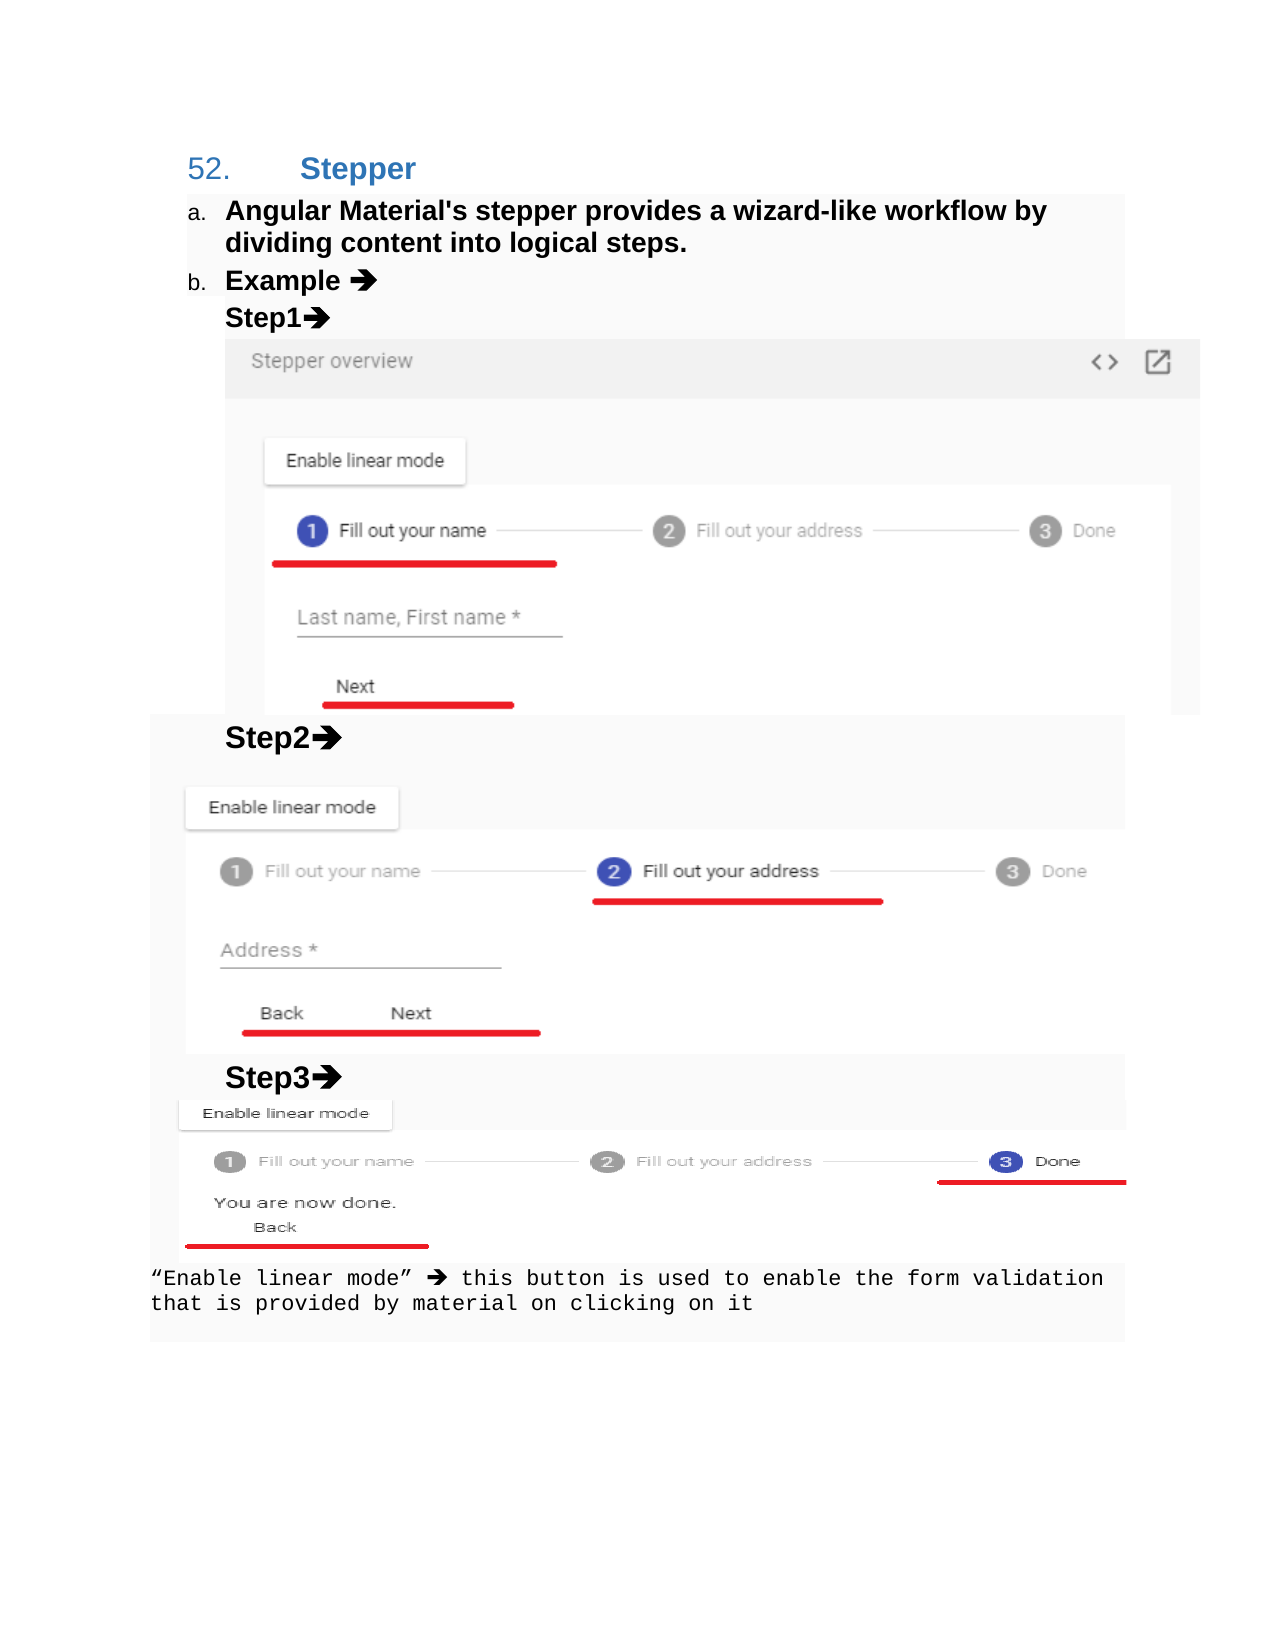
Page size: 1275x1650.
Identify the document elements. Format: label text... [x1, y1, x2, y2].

subtitle Step2 [150, 719, 1125, 755]
picture [150, 1100, 1127, 1263]
subtitle Stepper [187, 150, 1125, 186]
subtitle Step3 [150, 1059, 1125, 1095]
picture [225, 339, 1200, 715]
picture [150, 755, 1125, 1054]
subtitle Example [348, 264, 1125, 296]
subtitle Step1 [302, 301, 1125, 334]
text “Enable linear mode” this button is used to enable the form validation that is provided by material on clicking on it [150, 1267, 1125, 1317]
subtitle Example [187, 264, 225, 296]
subtitle Angular Material's stepper provides a wizard-like workflow by dividing content into logical steps. [688, 194, 1125, 259]
